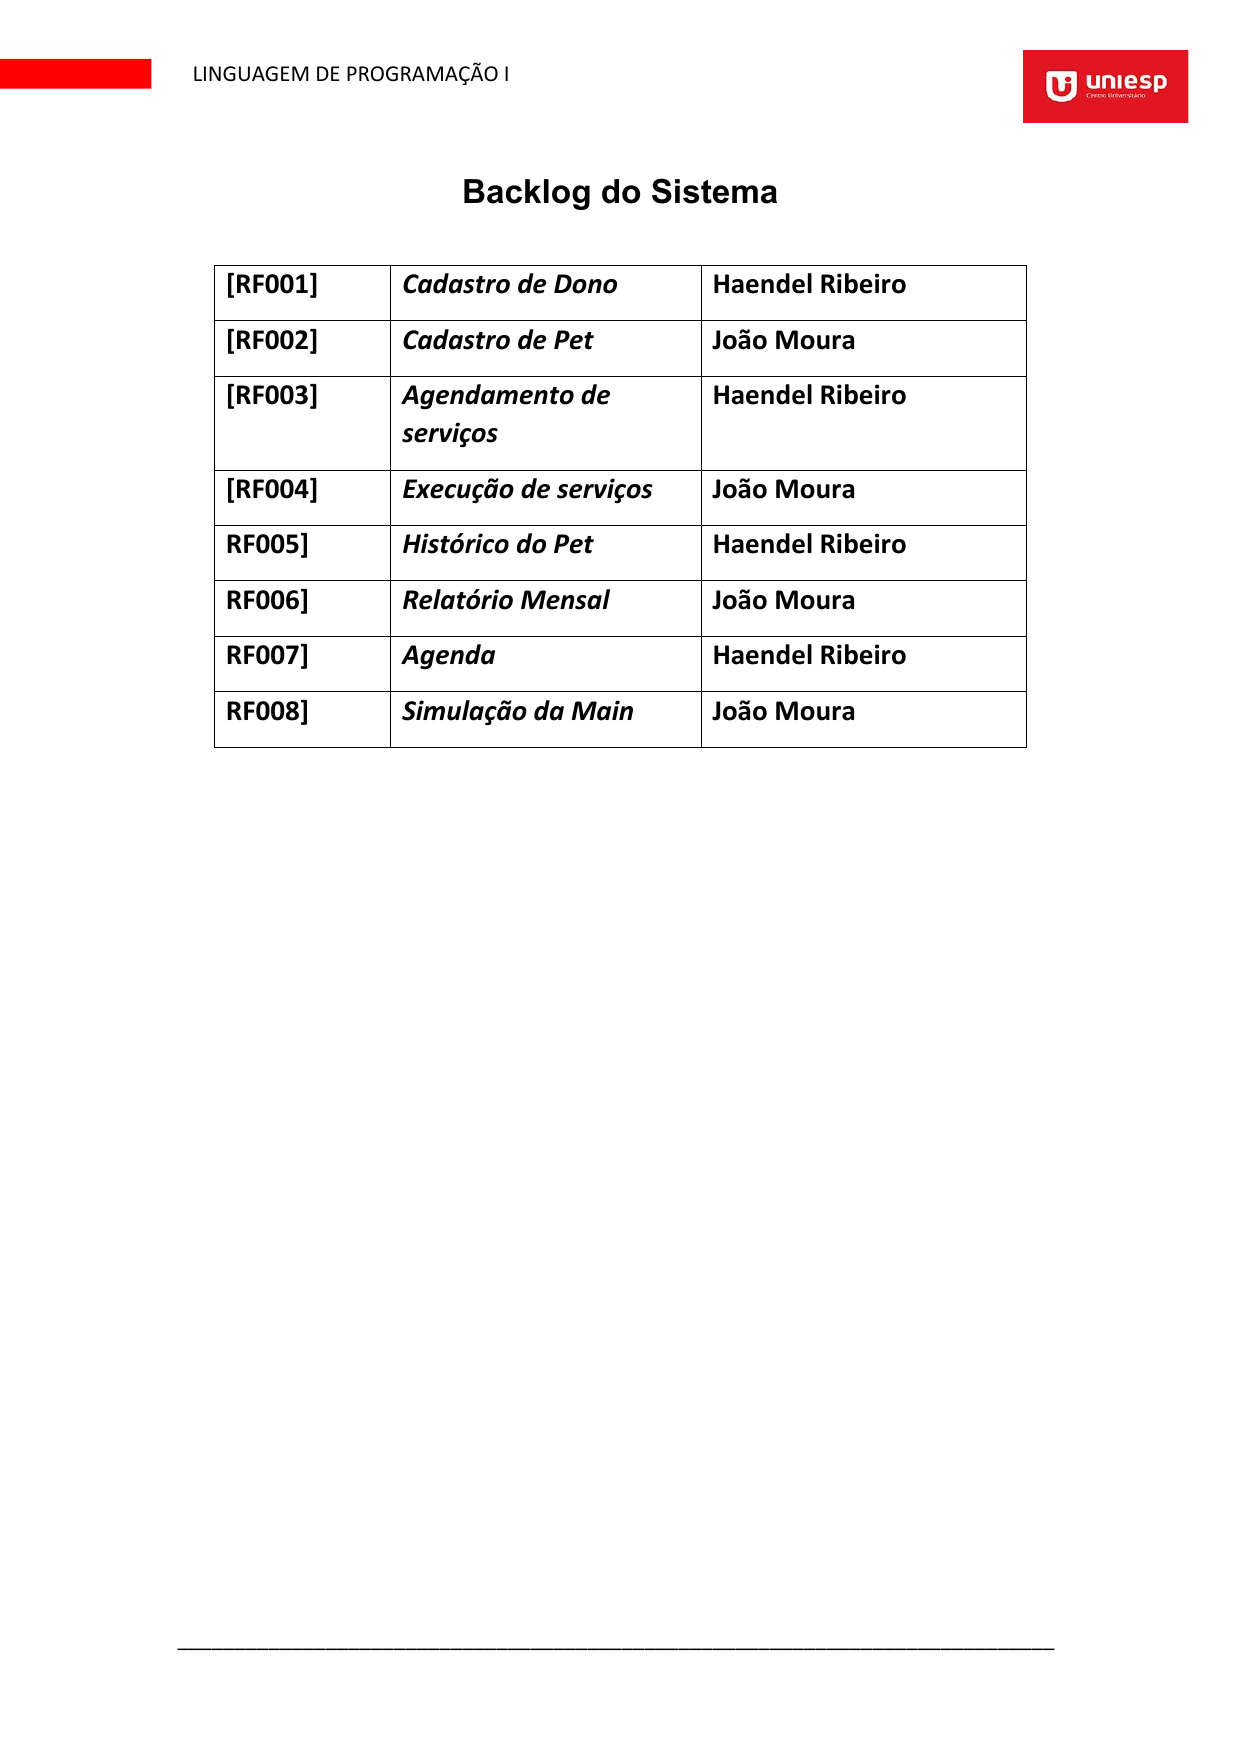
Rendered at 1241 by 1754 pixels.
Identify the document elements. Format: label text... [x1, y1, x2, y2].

table_cell Histórico do Pet [391, 526, 701, 580]
table_cell [RF004] [215, 471, 390, 525]
table_cell João Moura [702, 692, 1026, 747]
table_header Cadastro de Dono [391, 266, 701, 320]
table_cell Agendamento de serviços [391, 377, 701, 469]
table_cell Relatório Mensal [391, 581, 701, 636]
table_cell RF006] [215, 581, 390, 636]
table_cell [RF003] [215, 377, 390, 469]
table_cell Agenda [391, 637, 701, 691]
table_cell RF005] [215, 526, 390, 580]
table_cell RF007] [215, 637, 390, 691]
table_cell Execução de serviços [391, 471, 701, 525]
table_cell João Moura [702, 471, 1026, 525]
table_cell João Moura [702, 321, 1026, 376]
picture [1023, 50, 1189, 123]
table_cell Cadastro de Pet [391, 321, 701, 376]
table_header Haendel Ribeiro [702, 266, 1026, 320]
table_header [RF001] [215, 266, 390, 320]
table_cell RF008] [215, 692, 390, 747]
table_cell Haendel Ribeiro [702, 377, 1026, 469]
table_cell Simulação da Main [391, 692, 701, 747]
table_cell João Moura [702, 581, 1026, 636]
table_cell [RF002] [215, 321, 390, 376]
text Backlog do Sistema [177, 173, 1063, 211]
table_cell Haendel Ribeiro [702, 637, 1026, 691]
table_cell Haendel Ribeiro [702, 526, 1026, 580]
